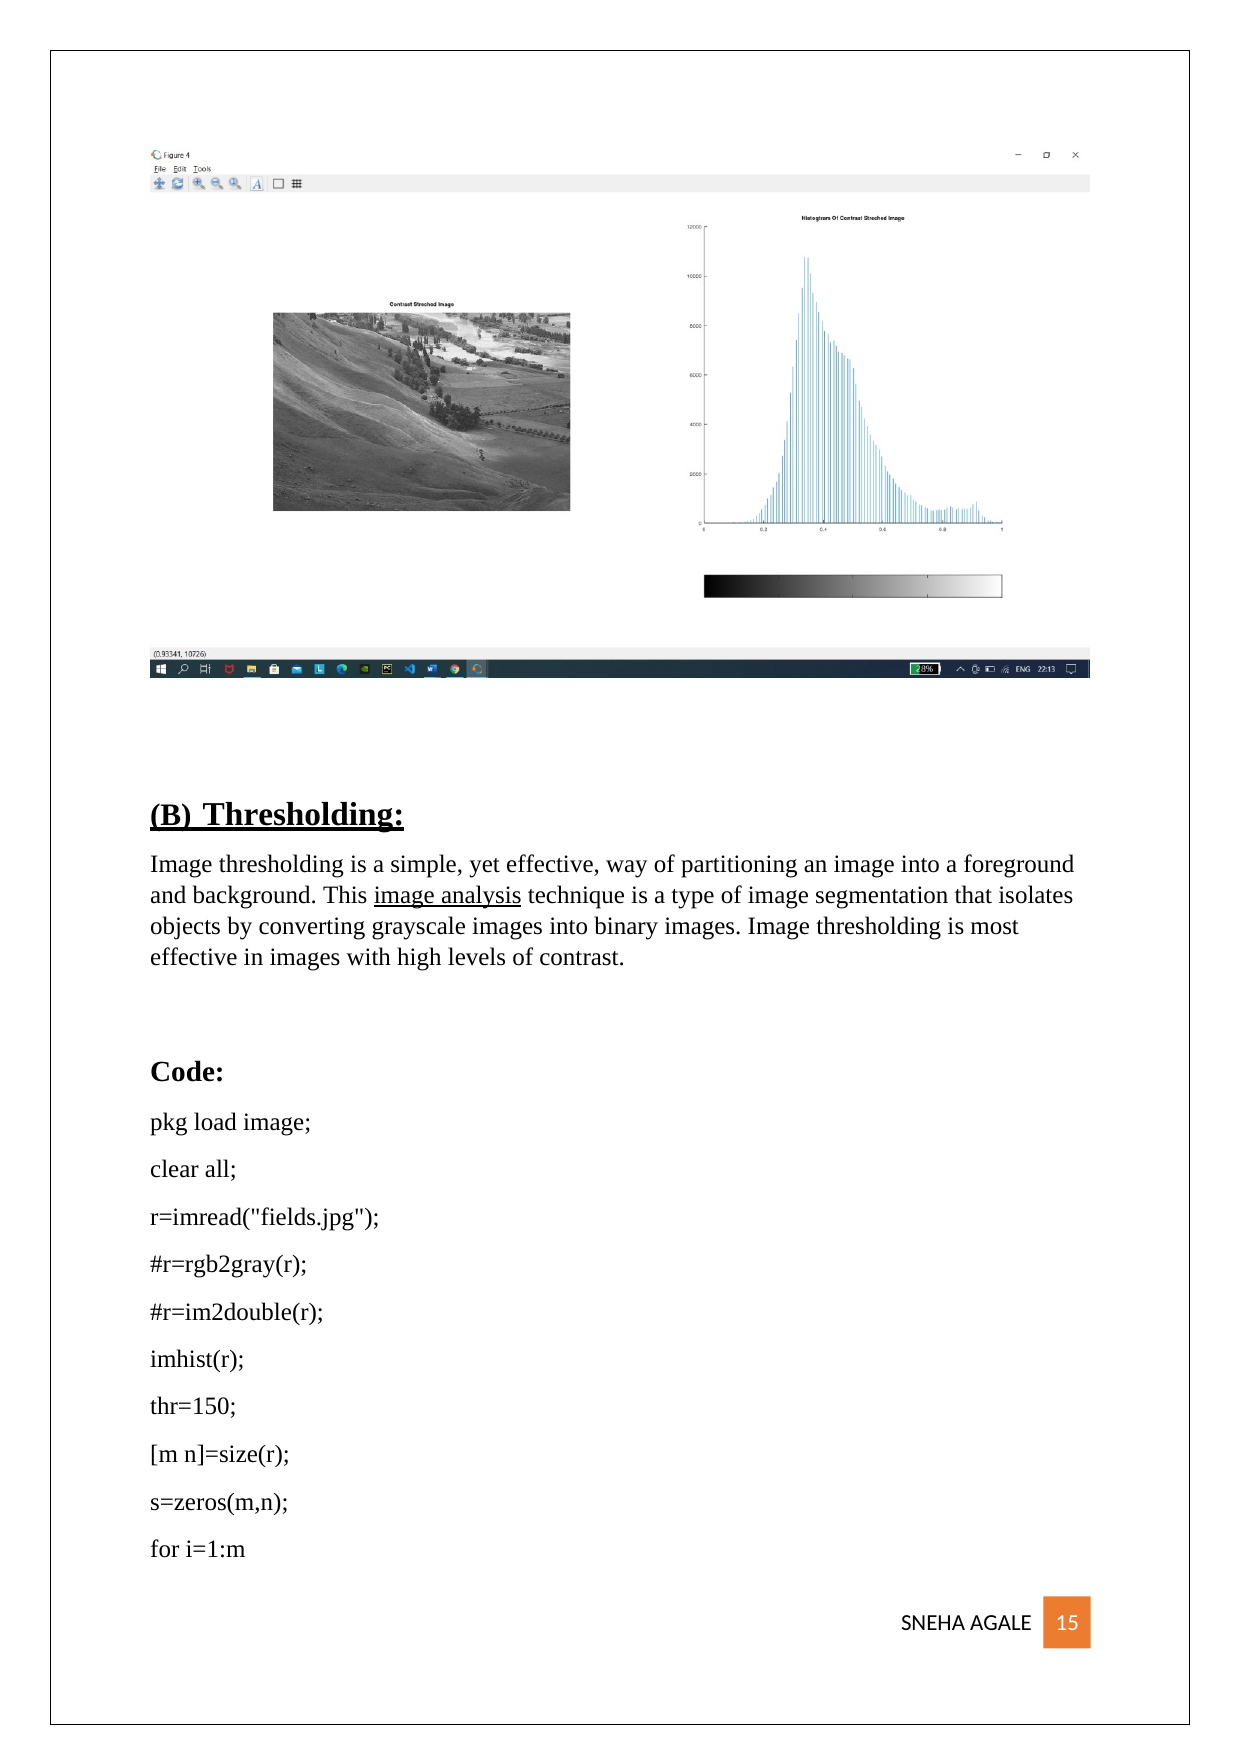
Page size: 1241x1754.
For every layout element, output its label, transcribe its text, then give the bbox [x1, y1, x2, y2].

picture [150, 150, 1090, 678]
text r=imread("fields.jpg"); #r=rgb2gray(r); #r=im2double(r); imhist(r); [150, 1202, 381, 1373]
text s=zeros(m,n); for i=1:m [150, 1487, 290, 1563]
text SNEHA AGALE [102, 1608, 1032, 1636]
text pkg load image; clear all; [150, 1107, 313, 1183]
text [m n]=size(r); [150, 1439, 1138, 1468]
text thr=150; [150, 1391, 1138, 1420]
subtitle Code: [150, 1054, 1138, 1088]
text Image thresholding is a simple, yet effective, way of partitioning an image into a foreground and background. This image analysis technique is a type of image segmentation that isolates objects by converting grayscale images into binary images. Image thresholding is most effective in images with high levels of contrast. [150, 849, 1076, 971]
subtitle Thresholding: [150, 794, 1138, 832]
